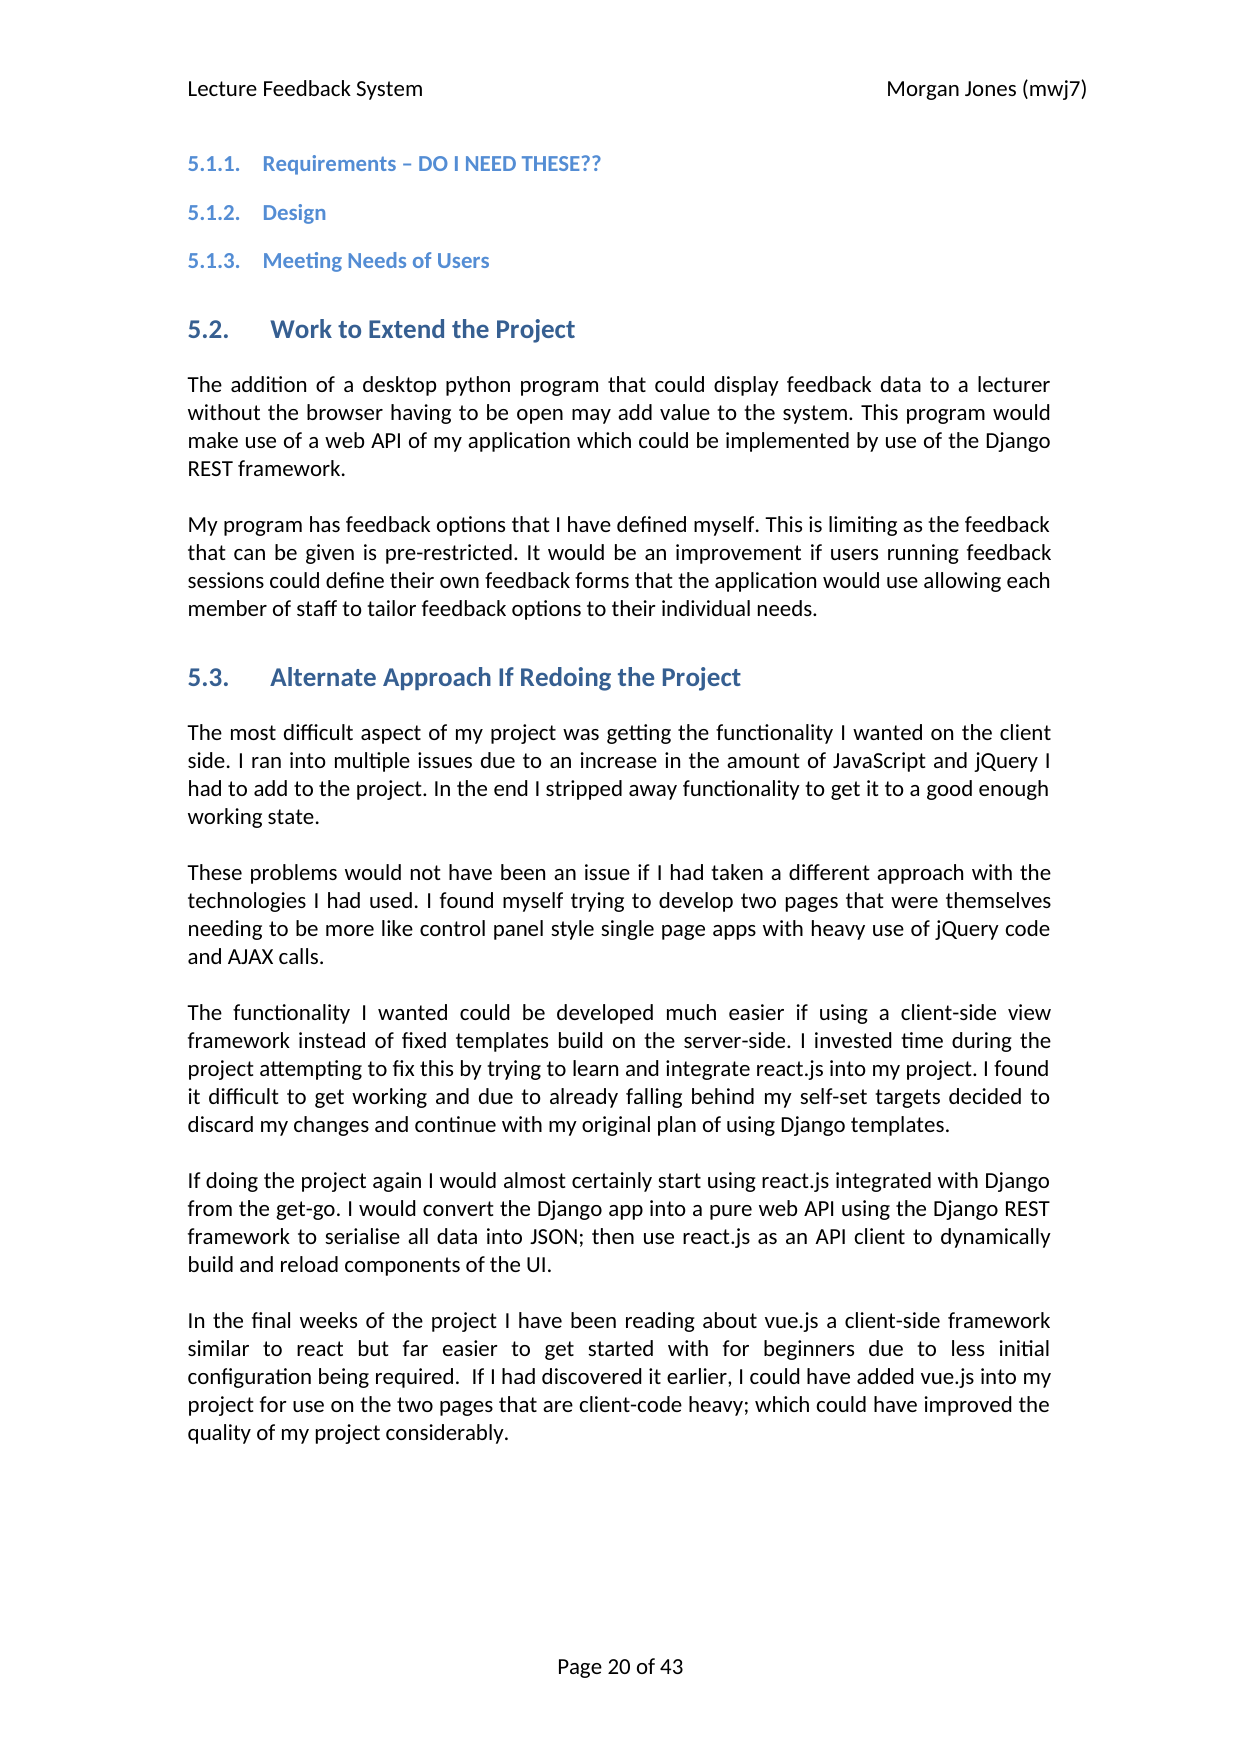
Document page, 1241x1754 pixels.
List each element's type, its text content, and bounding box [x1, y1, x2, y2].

text My program has feedback options that I have defined myself. This is limiting as the feedback that can be given is pre-restricted. It would be an improvement if users running feedback sessions could define their own feedback forms that the application would use allowing each member of staff to tailor feedback options to their individual needs. [187, 510, 1053, 622]
subtitle Meeting Needs of Users [187, 246, 1053, 274]
text In the final weeks of the project I have been reading about vue.js a client-side framework similar to react but far easier to get started with for beginners due to less initial configuration being required. If I had discovered it earlier, I could have added vue.js into my project for use on the two pages that are client-code heavy; which could have improved the quality of my project considerably. [187, 1306, 1053, 1446]
subtitle Requirements – DO I NEED THESE?? [187, 149, 1053, 177]
text These problems would not have been an issue if I had taken a different approach with the technologies I had used. I found myself trying to develop two pages that were themselves needing to be more like control panel style single page apps with heavy use of jQuery code and AJAX calls. [187, 858, 1053, 970]
subtitle Alternate Approach If Redoing the Project [187, 660, 1053, 693]
text The addition of a desktop python program that could display feedback data to a lecturer without the browser having to be open may add value to the system. This program would make use of a web API of my application which could be implemented by use of the Django REST framework. [187, 370, 1053, 482]
subtitle Design [187, 198, 1053, 226]
subtitle Work to Extend the Project [187, 312, 1053, 345]
text The most difficult aspect of my project was getting the functionality I wanted on the client side. I ran into multiple issues due to an increase in the amount of JavaScript and jQuery I had to add to the project. In the end I stripped away functionality to get it to a good enough working state. [187, 718, 1053, 830]
text If doing the project again I would almost certainly start using react.js integrated with Django from the get-go. I would convert the Django app into a pure web API using the Django REST framework to serialise all data into JSON; then use react.js as an API client to dynamically build and reload components of the UI. [187, 1166, 1053, 1278]
text The functionality I wanted could be developed much easier if using a client-side view framework instead of fixed templates build on the server-side. I invested time during the project attempting to fix this by trying to learn and integrate react.js into my project. I found it difficult to get working and due to already falling behind my self-set targets decided to discard my changes and continue with my original plan of using Django templates. [187, 998, 1053, 1138]
